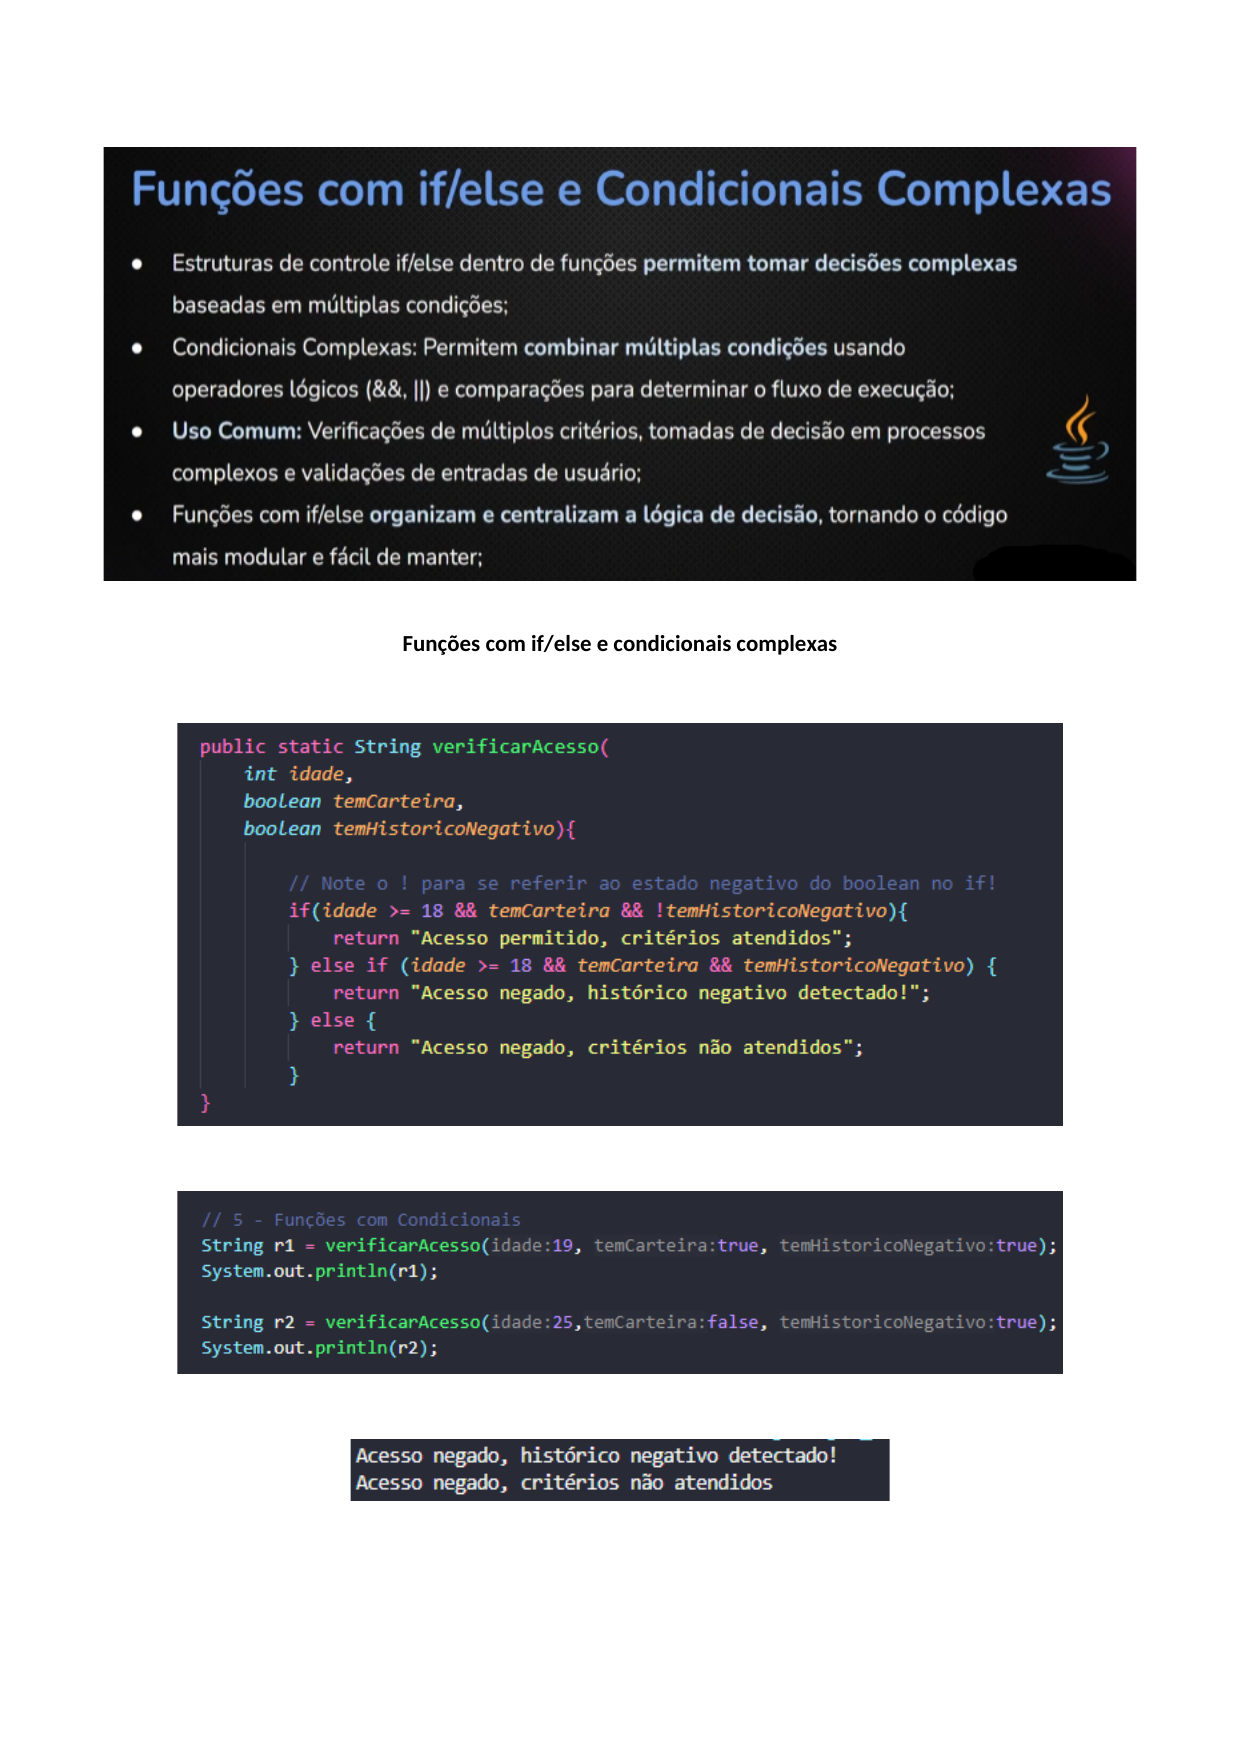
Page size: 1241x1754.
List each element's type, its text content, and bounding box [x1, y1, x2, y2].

picture [177, 1191, 1063, 1374]
picture [177, 723, 1063, 1126]
text Funções com if/else e condicionais complexas [177, 629, 1063, 657]
picture [103, 147, 1137, 581]
picture [350, 1439, 890, 1501]
